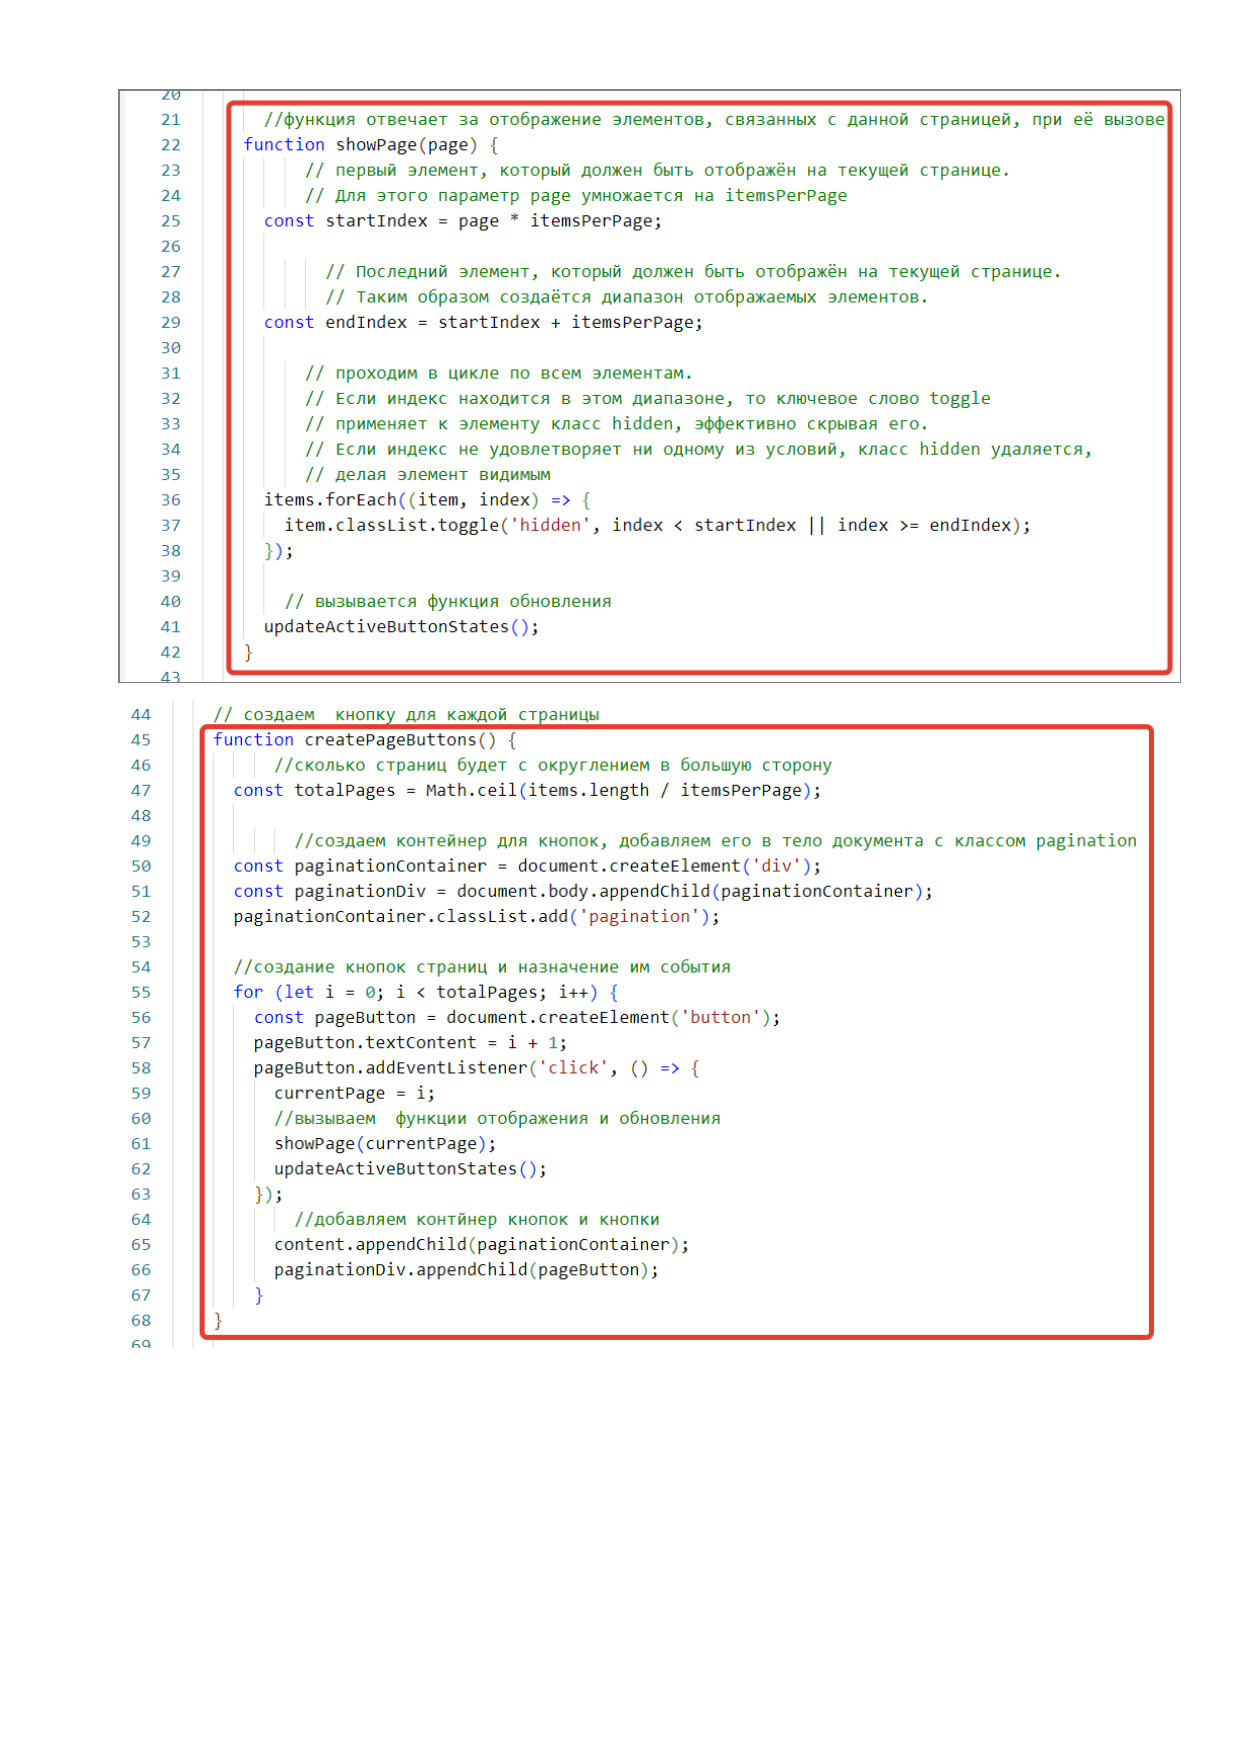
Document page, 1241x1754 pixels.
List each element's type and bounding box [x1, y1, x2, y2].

picture [118, 701, 1159, 1348]
picture [120, 91, 1180, 682]
